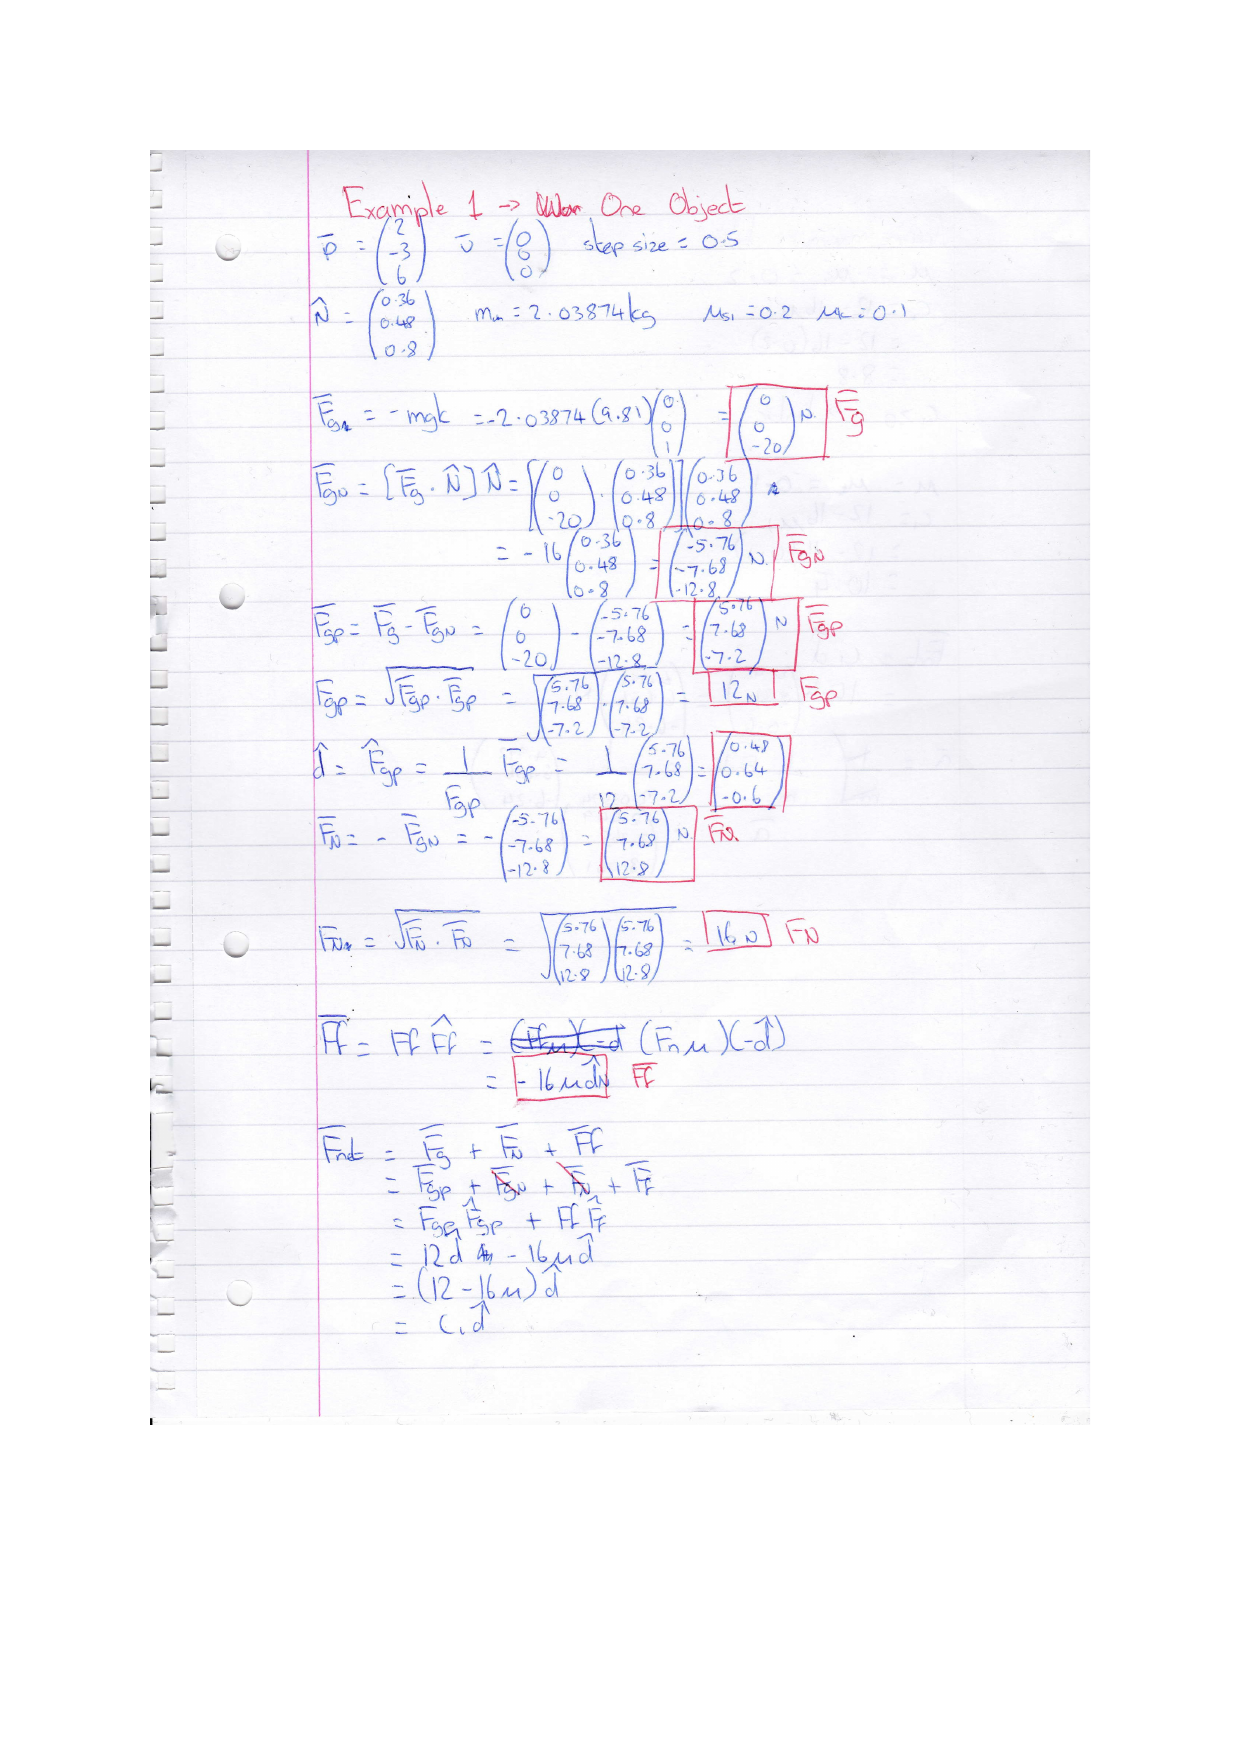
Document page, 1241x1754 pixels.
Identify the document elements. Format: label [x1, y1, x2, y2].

picture [150, 150, 1091, 1425]
